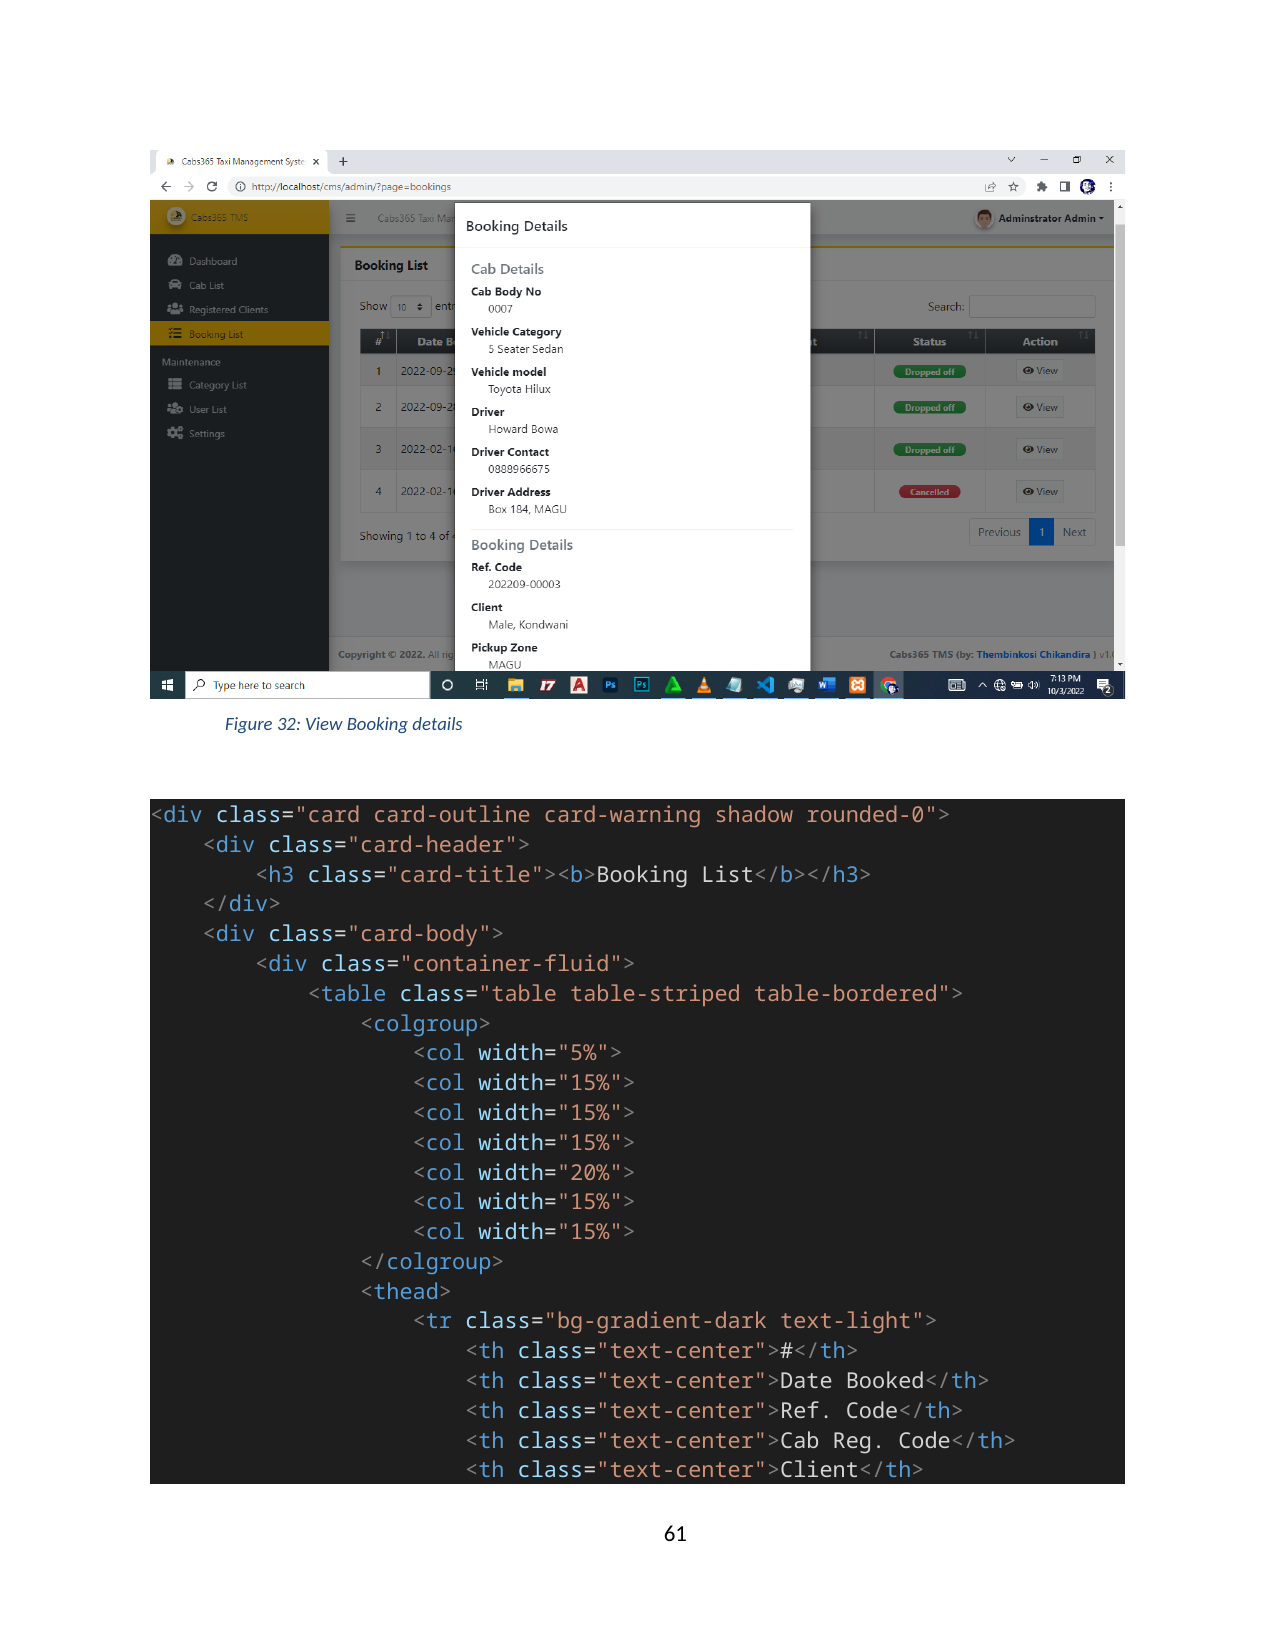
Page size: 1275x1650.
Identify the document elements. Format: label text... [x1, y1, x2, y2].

text <table class="table table-striped table-bordered"> [150, 978, 1125, 1007]
text <col width="15%"> [150, 1127, 1125, 1156]
text <col width="15%"> [150, 1186, 1125, 1216]
text <h3 class="card-title"><b>Booking List</b></h3> [150, 858, 1125, 888]
picture [150, 150, 1125, 699]
text <th class="text-center">Cab Reg. Code</th> [150, 1424, 1125, 1454]
text <col width="15%"> [150, 1067, 1125, 1097]
text Figure 32: View Booking details [225, 712, 1125, 735]
text <col width="15%"> [150, 1097, 1125, 1127]
text <col width="20%"> [150, 1156, 1125, 1186]
text <div class="container-fluid"> [150, 948, 1125, 978]
text </colgroup> [150, 1246, 1125, 1276]
text <thead> [150, 1276, 1125, 1305]
text <th class="text-center">Date Booked</th> [150, 1365, 1125, 1395]
text </div> [150, 888, 1125, 918]
text <th class="text-center">Client</th> [150, 1454, 1125, 1484]
text <th class="text-center">#</th> [150, 1335, 1125, 1365]
text <div class="card-body"> [150, 918, 1125, 948]
text <div class="card-header"> [150, 829, 1125, 858]
text <tr class="bg-gradient-dark text-light"> [150, 1305, 1125, 1335]
text <th class="text-center">Ref. Code</th> [150, 1395, 1125, 1424]
text <col width="15%"> [150, 1216, 1125, 1246]
text <colgroup> [150, 1007, 1125, 1037]
text <div class="card card-outline card-warning shadow rounded-0"> [150, 799, 1125, 829]
text <col width="5%"> [150, 1037, 1125, 1067]
